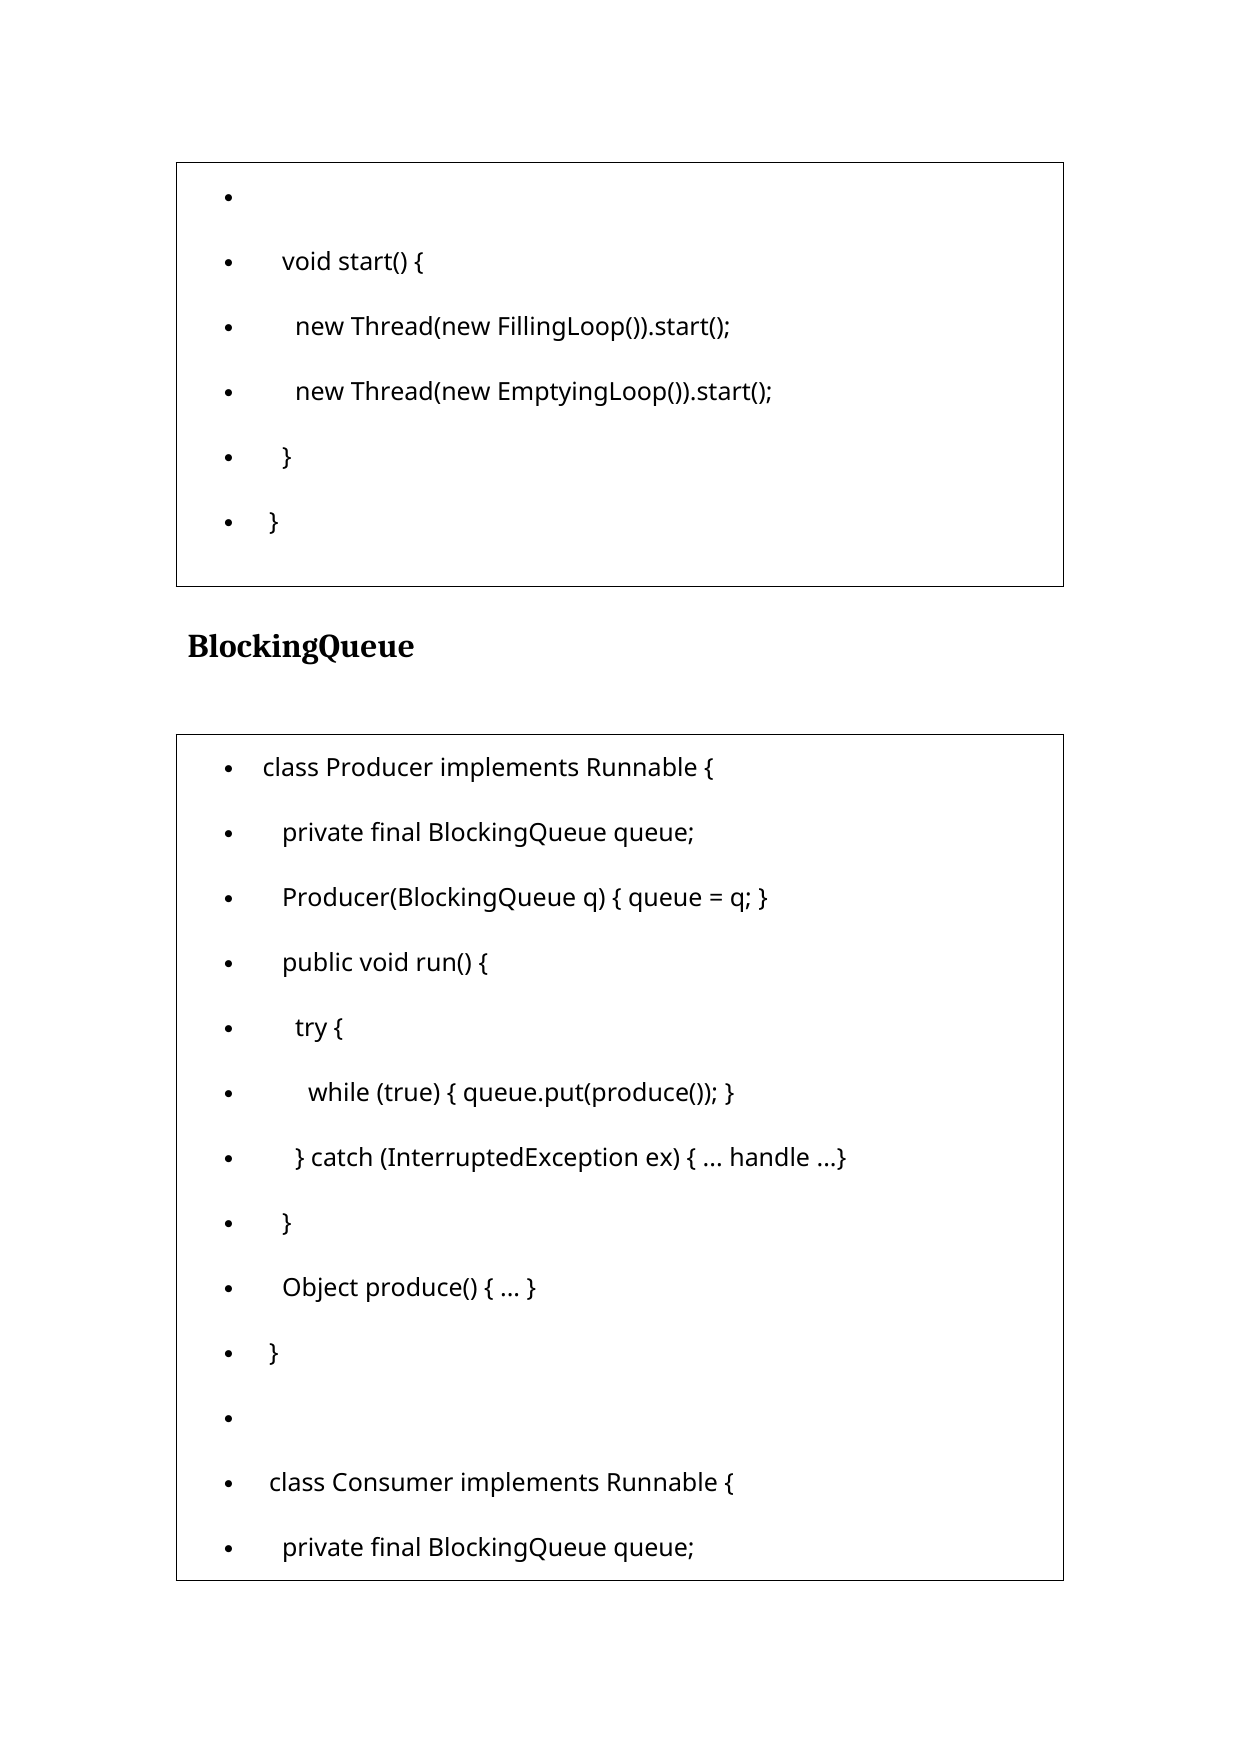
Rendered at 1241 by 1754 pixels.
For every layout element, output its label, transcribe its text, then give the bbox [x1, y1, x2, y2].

subtitle BlockingQueue [187, 614, 1053, 679]
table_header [177, 735, 1063, 1580]
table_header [177, 163, 1063, 586]
